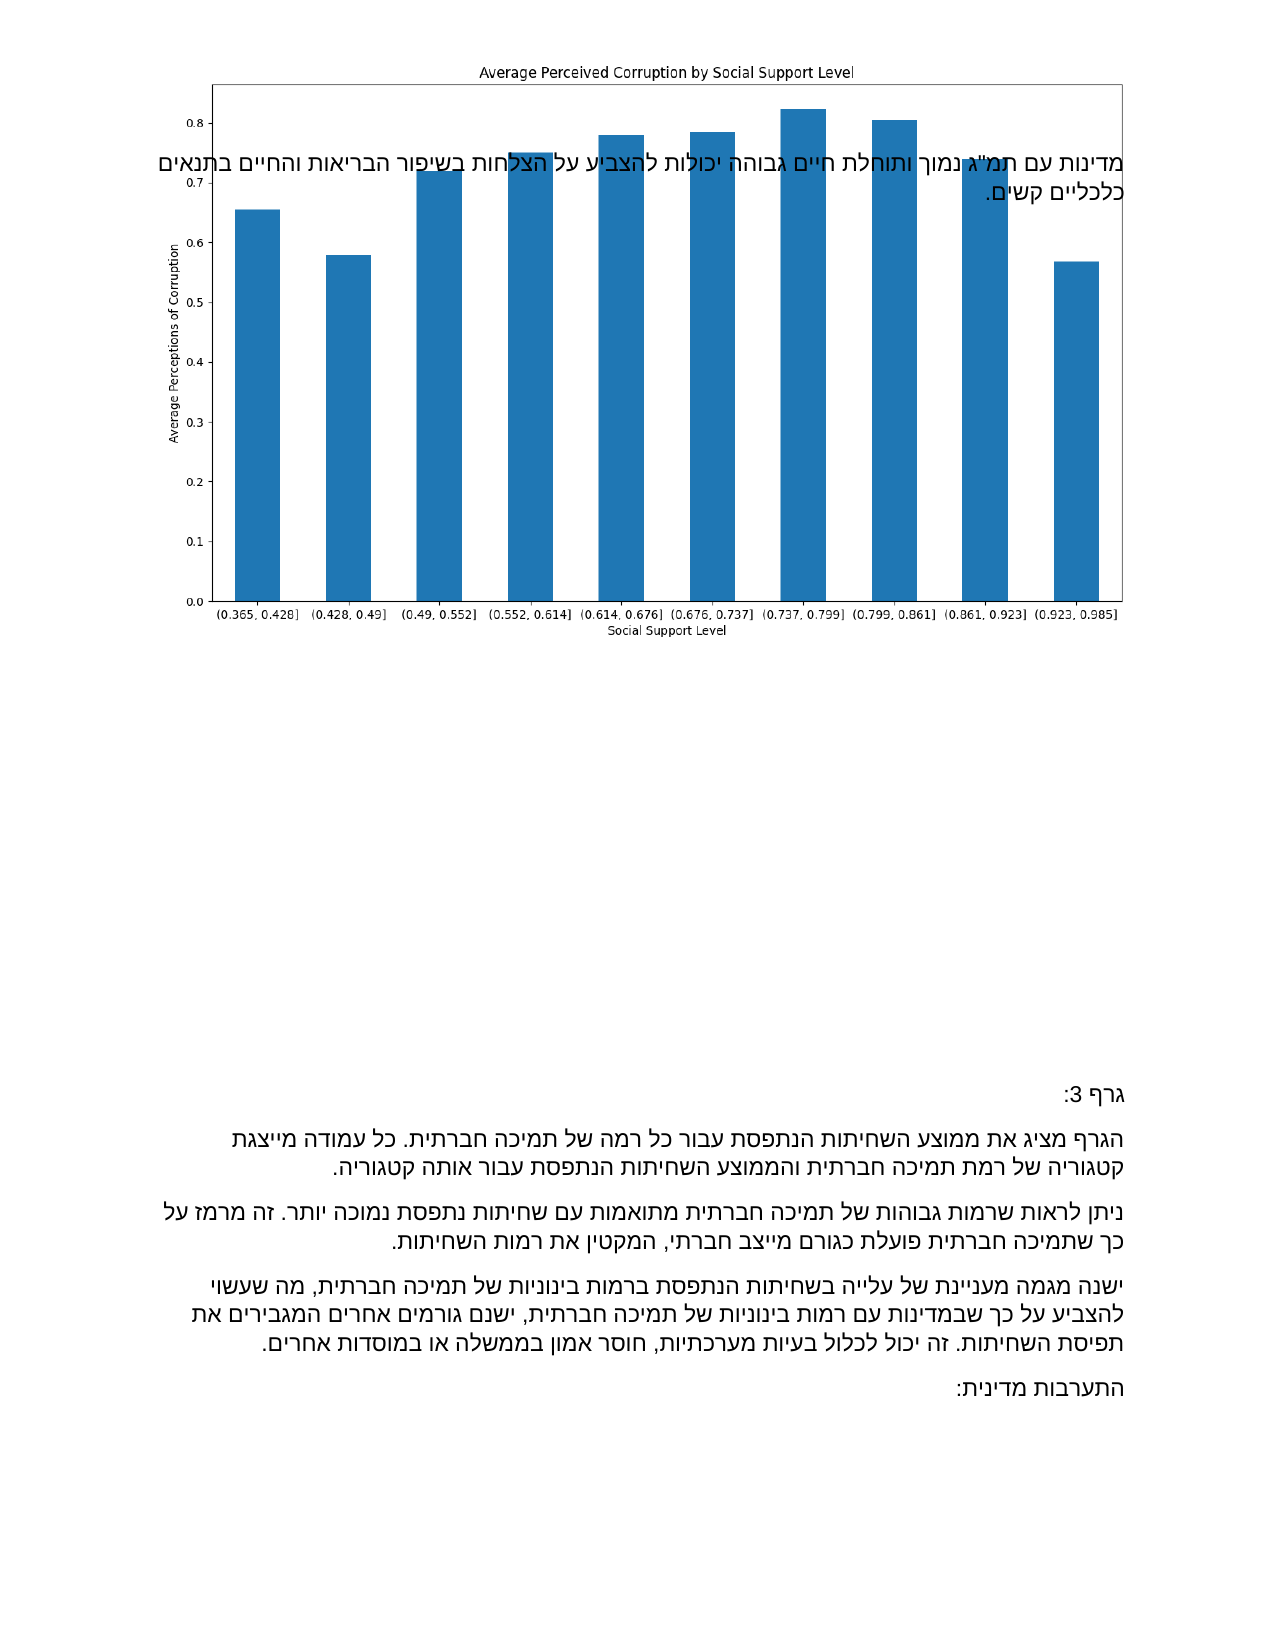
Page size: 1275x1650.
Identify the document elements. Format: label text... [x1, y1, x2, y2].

text התערבות מדינית: [150, 1375, 1125, 1401]
text הגרף מציג את ממוצע השחיתות הנתפסת עבור כל רמה של תמיכה חברתית. כל עמודה מייצגת קטגוריה של רמת תמיכה חברתית והממוצע השחיתות הנתפסת עבור אותה קטגוריה. [150, 1126, 1125, 1181]
text גרף 3: [150, 1081, 1125, 1107]
text ישנה מגמה מעניינת של עלייה בשחיתות הנתפסת ברמות בינוניות של תמיכה חברתית, מה שעשוי להצביע על כך שבמדינות עם רמות בינוניות של תמיכה חברתית, ישנם גורמים אחרים המגבירים את תפיסת השחיתות. זה יכול לכלול בעיות מערכתיות, חוסר אמון בממשלה או במוסדות אחרים. [150, 1273, 1125, 1356]
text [150, 150, 1125, 205]
text ניתן לראות שרמות גבוהות של תמיכה חברתית מתואמות עם שחיתות נתפסת נמוכה יותר. זה מרמז על כך שתמיכה חברתית פועלת כגורם מייצב חברתי, המקטין את רמות השחיתות. [150, 1199, 1125, 1254]
picture [116, 17, 1190, 661]
